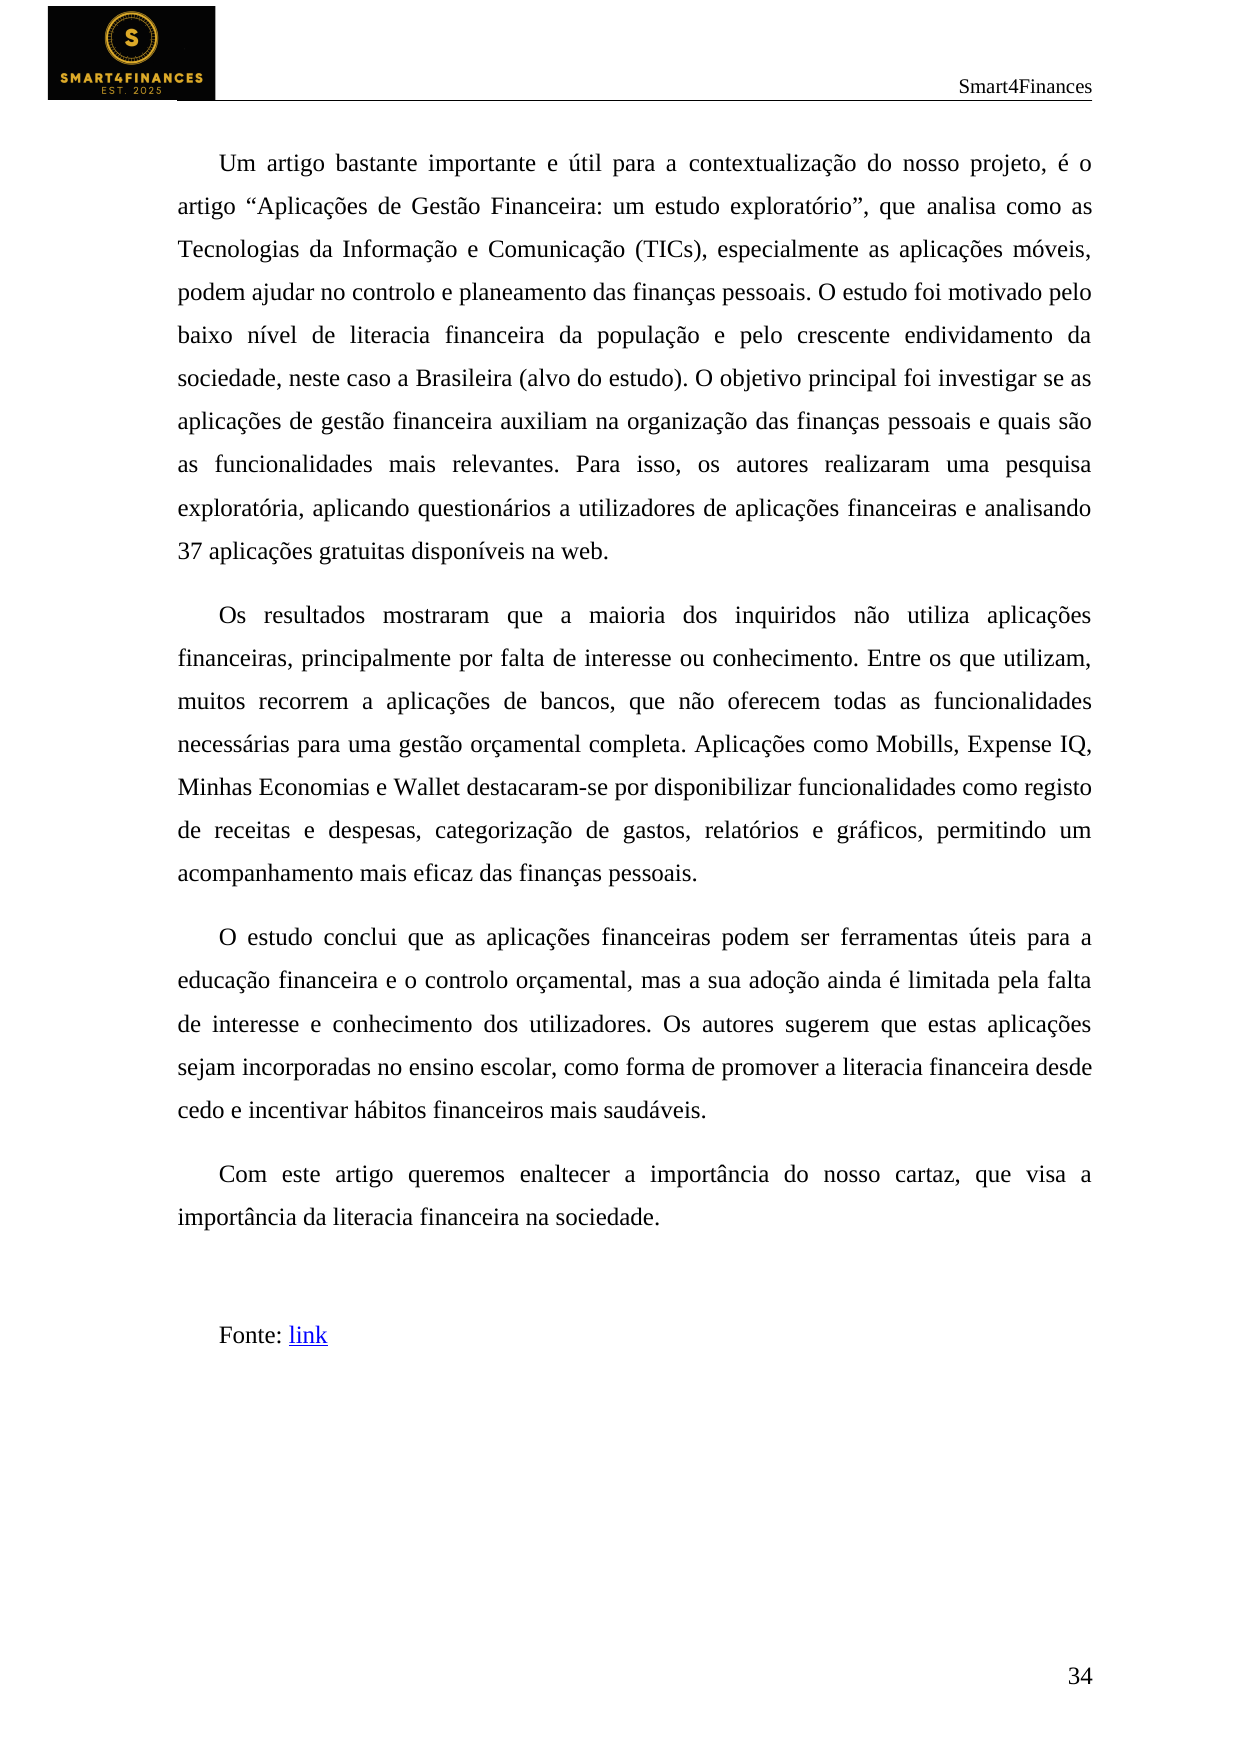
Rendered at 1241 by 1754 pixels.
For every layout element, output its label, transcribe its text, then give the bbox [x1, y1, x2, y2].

text Fonte: link [177, 1320, 1092, 1349]
text Um artigo bastante importante e útil para a contextualização do nosso projeto, é o artigo “Aplicações de Gestão Financeira: um estudo exploratório”, que analisa como as Tecnologias da Informação e Comunicação (TICs), especialmente as aplicações móveis, podem ajudar no controlo e planeamento das finanças pessoais. O estudo foi motivado pelo baixo nível de literacia financeira da população e pelo crescente endividamento da sociedade, neste caso a Brasileira (alvo do estudo). O objetivo principal foi investigar se as aplicações de gestão financeira auxiliam na organização das finanças pessoais e quais são as funcionalidades mais relevantes. Para isso, os autores realizaram uma pesquisa exploratória, aplicando questionários a utilizadores de aplicações financeiras e analisando 37 aplicações gratuitas disponíveis na web. [177, 148, 1092, 564]
picture [47, 6, 216, 100]
text O estudo conclui que as aplicações financeiras podem ser ferramentas úteis para a educação financeira e o controlo orçamental, mas a sua adoção ainda é limitada pela falta de interesse e conhecimento dos utilizadores. Os autores sugerem que estas aplicações sejam incorporadas no ensino escolar, como forma de promover a literacia financeira desde cedo e incentivar hábitos financeiros mais saudáveis. [177, 922, 1092, 1124]
text Com este artigo queremos enaltecer a importância do nosso cartaz, que visa a importância da literacia financeira na sociedade. [177, 1159, 1092, 1231]
text Os resultados mostraram que a maioria dos inquiridos não utiliza aplicações financeiras, principalmente por falta de interesse ou conhecimento. Entre os que utilizam, muitos recorrem a aplicações de bancos, que não oferecem todas as funcionalidades necessárias para uma gestão orçamental completa. Aplicações como Mobills, Expense IQ, Minhas Economias e Wallet destacaram-se por disponibilizar funcionalidades como registo de receitas e despesas, categorização de gastos, relatórios e gráficos, permitindo um acompanhamento mais eficaz das finanças pessoais. [177, 600, 1092, 887]
